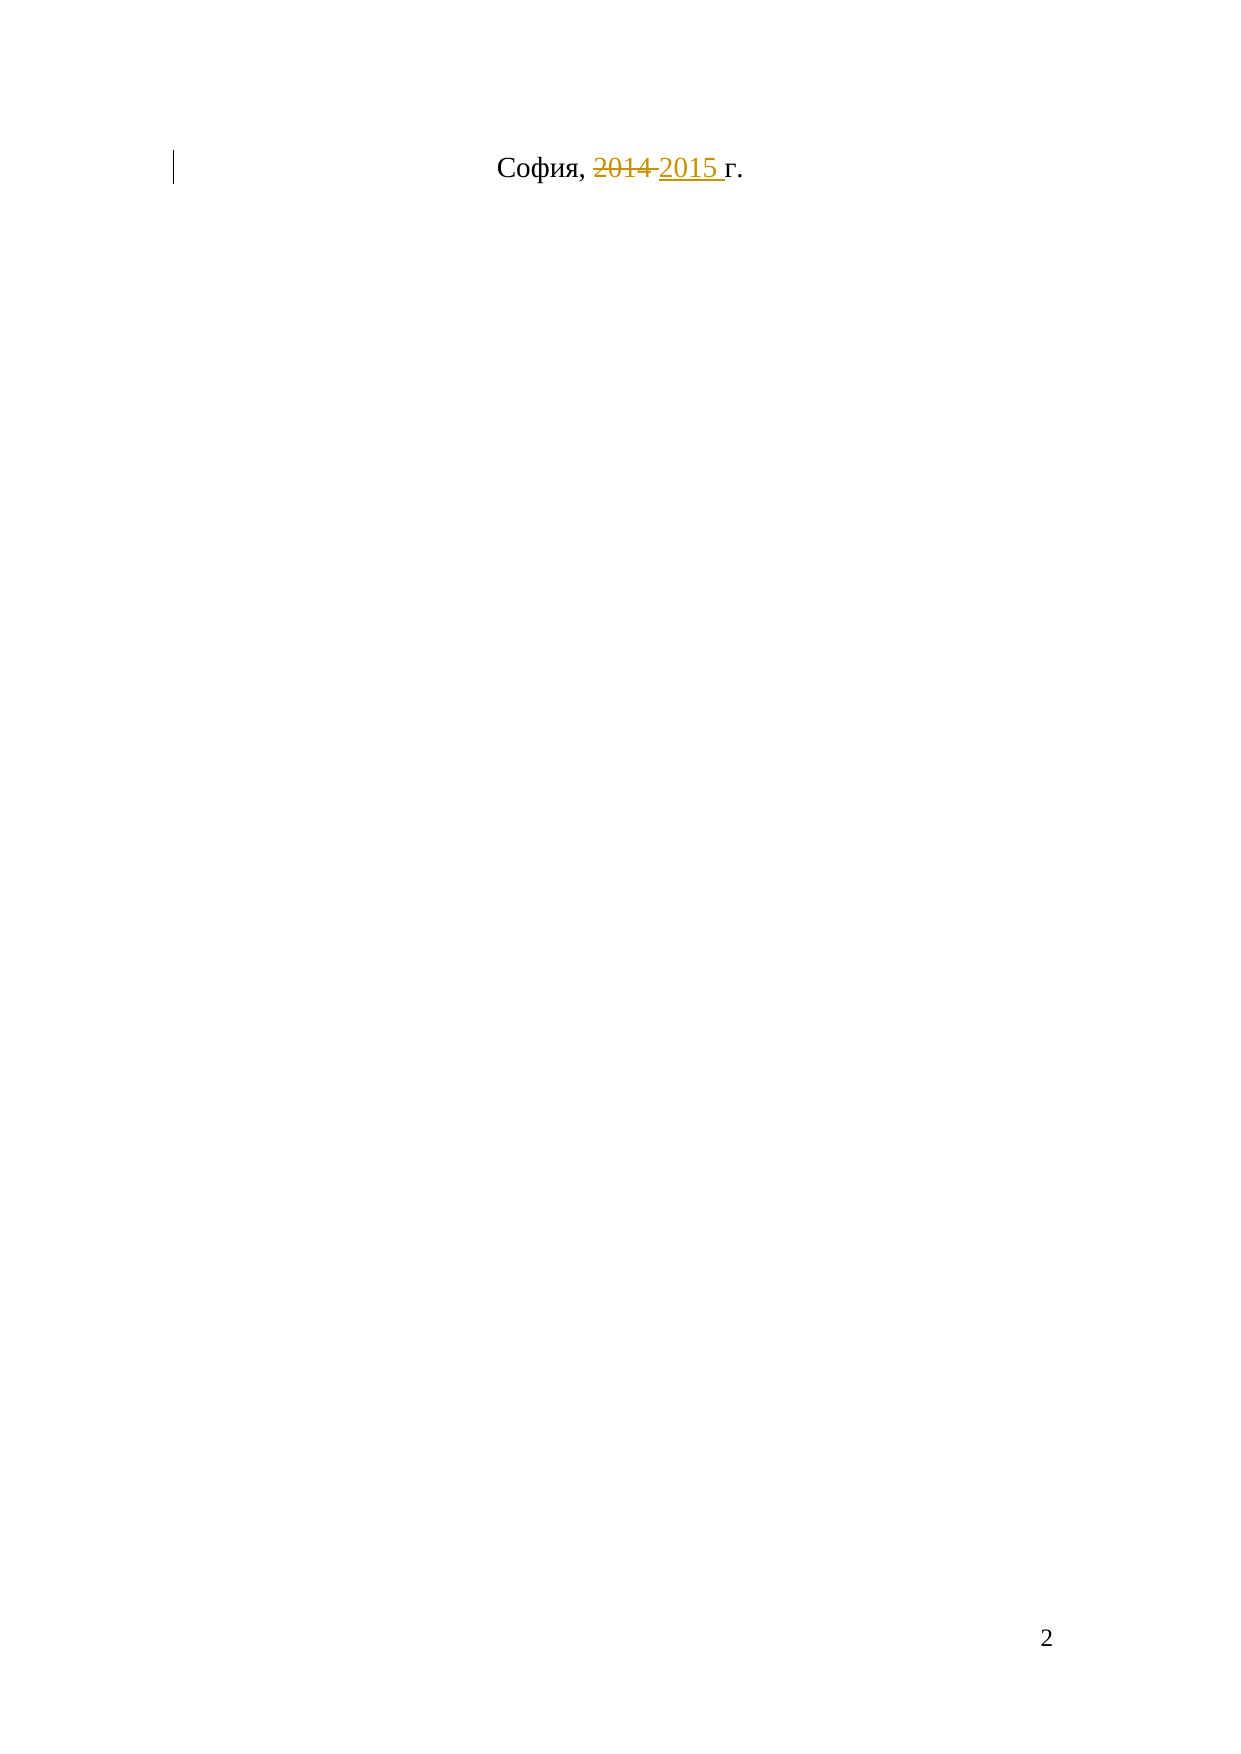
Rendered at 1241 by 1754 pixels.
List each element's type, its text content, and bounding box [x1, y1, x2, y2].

text София, г. [187, 150, 1053, 183]
